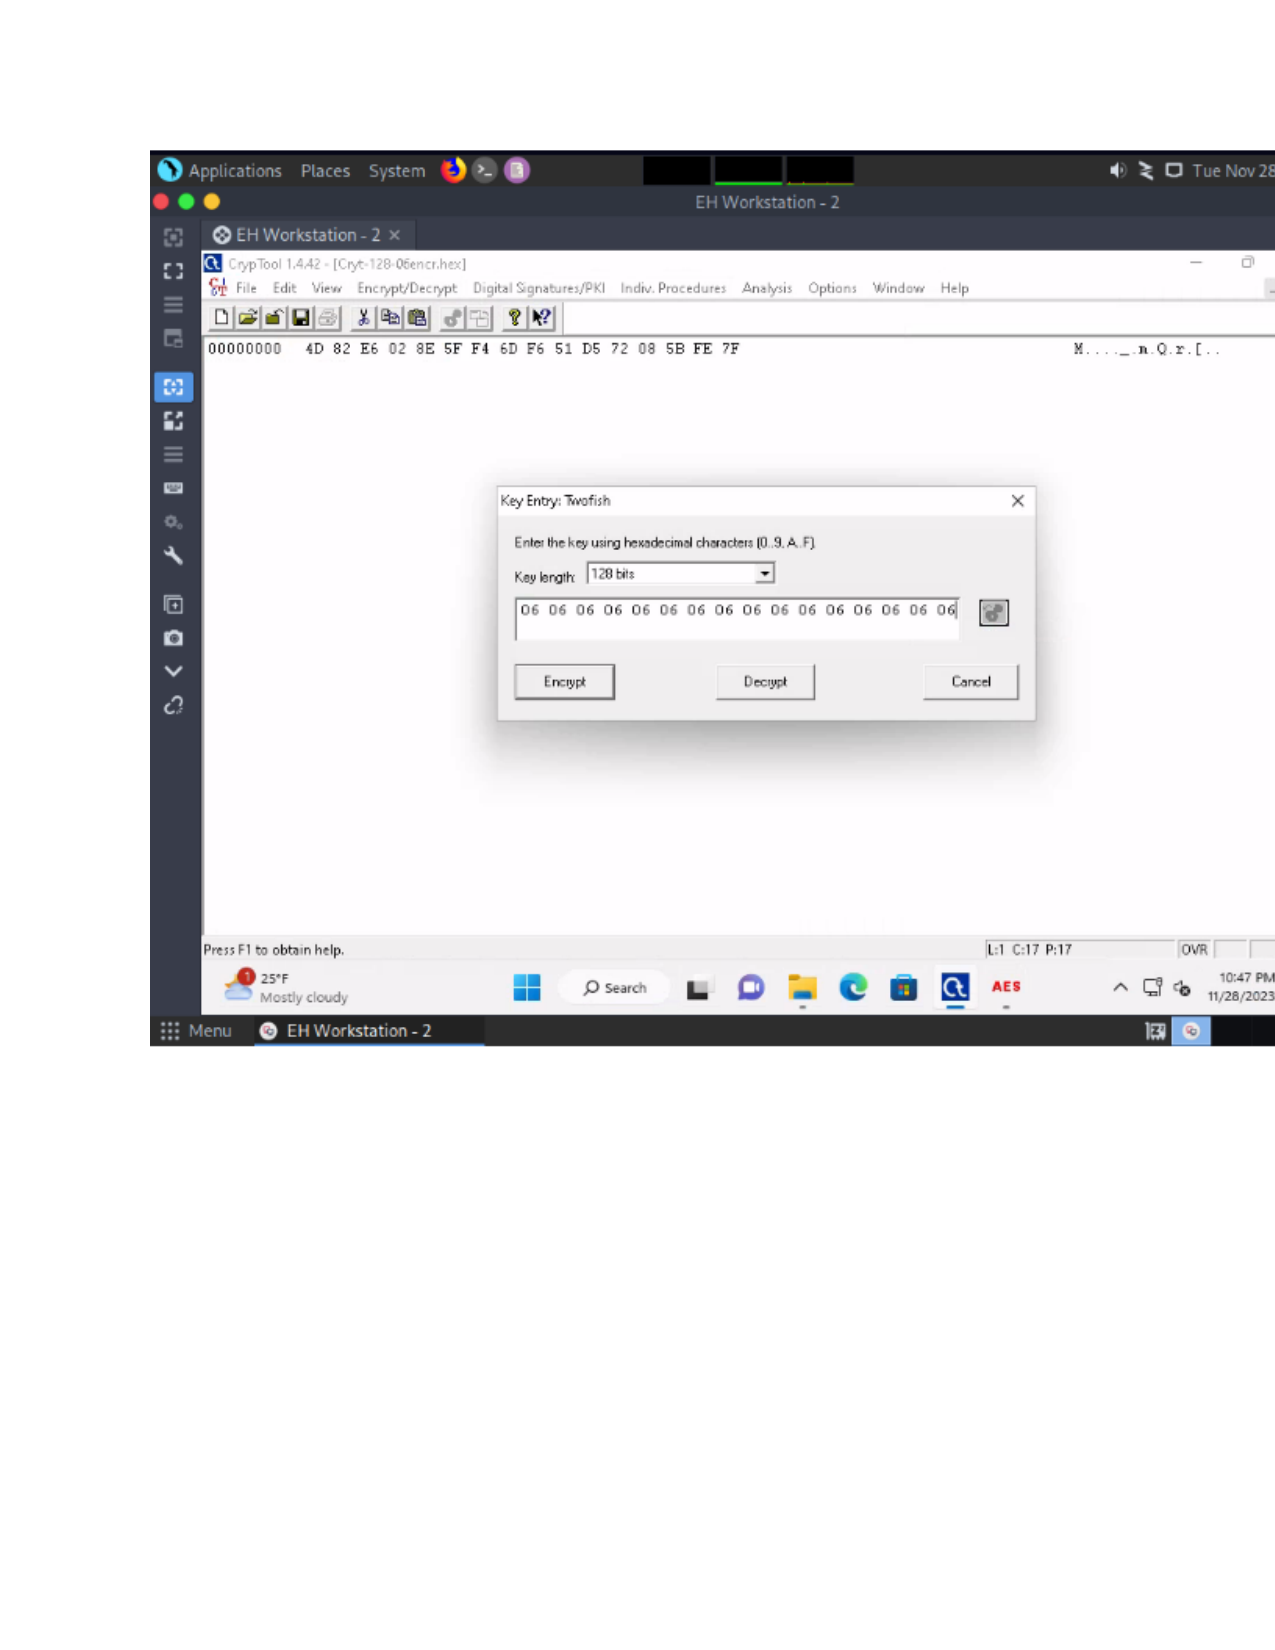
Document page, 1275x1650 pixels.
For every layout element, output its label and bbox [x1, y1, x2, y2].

picture [150, 150, 1275, 1048]
